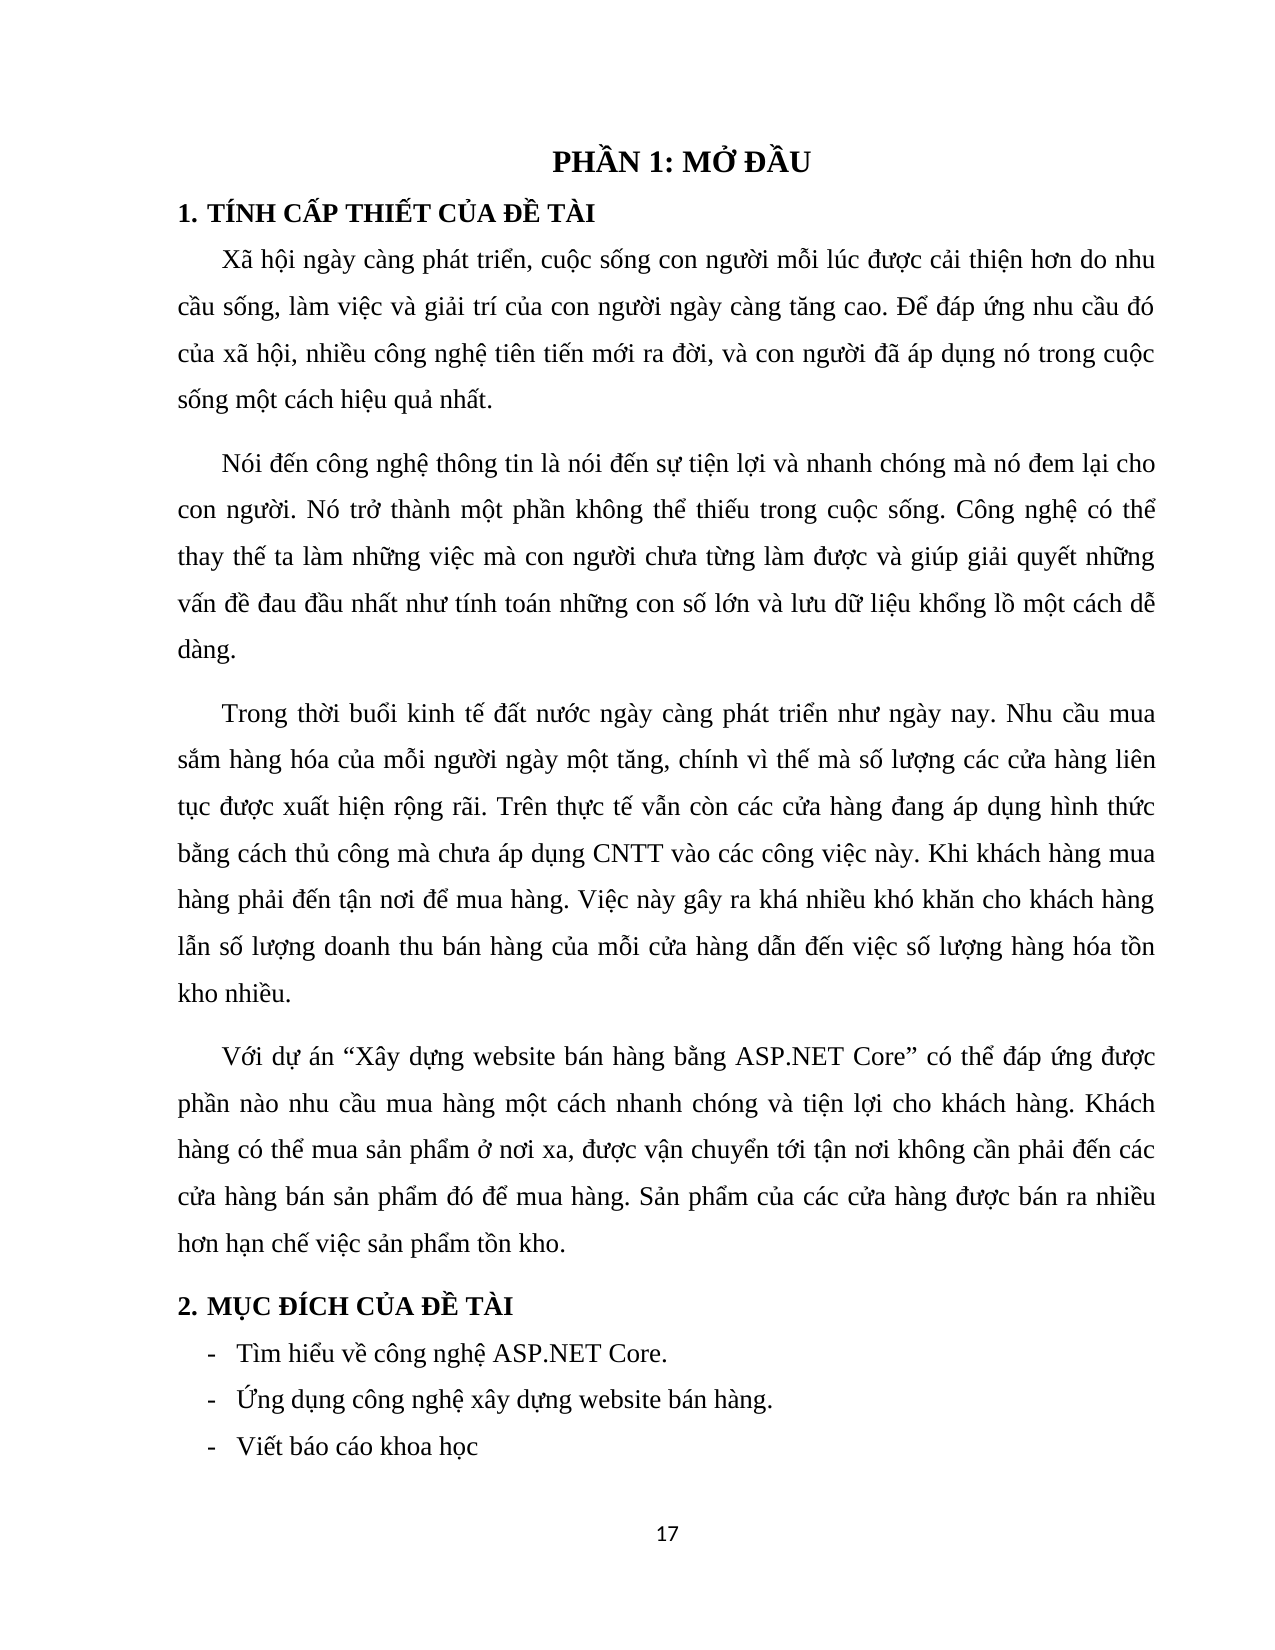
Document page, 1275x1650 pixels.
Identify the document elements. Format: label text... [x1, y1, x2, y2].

list Tìm hiểu về công nghệ ASP.NET Core. [207, 1337, 1157, 1368]
text PHẦN 1: MỞ ĐẦU [177, 143, 1157, 179]
text Trong thời buổi kinh tế đất nước ngày càng phát triển như ngày nay. Nhu cầu mua sắm hàng hóa của mỗi người ngày một tăng, chính vì thế mà số lượng các cửa hàng liên tục được xuất hiện rộng rãi. Trên thực tế vẫn còn các cửa hàng đang áp dụng hình thức bằng cách thủ công mà chưa áp dụng CNTT vào các công việc này. Khi khách hàng mua hàng phải đến tận nơi để mua hàng. Việc này gây ra khá nhiều khó khăn cho khách hàng lẫn số lượng doanh thu bán hàng của mỗi cửa hàng dẫn đến việc số lượng hàng hóa tồn kho nhiều. [177, 697, 1157, 1008]
text Nói đến công nghệ thông tin là nói đến sự tiện lợi và nhanh chóng mà nó đem lại cho con người. Nó trở thành một phần không thể thiếu trong cuộc sống. Công nghệ có thể thay thế ta làm những việc mà con người chưa từng làm được và giúp giải quyết những vấn đề đau đầu nhất như tính toán những con số lớn và lưu dữ liệu khổng lồ một cách dễ dàng. [177, 447, 1157, 665]
list Viết báo cáo khoa học [207, 1430, 1157, 1461]
text Với dự án “Xây dựng website bán hàng bằng ASP.NET Core” có thể đáp ứng được phần nào nhu cầu mua hàng một cách nhanh chóng và tiện lợi cho khách hàng. Khách hàng có thể mua sản phẩm ở nơi xa, được vận chuyển tới tận nơi không cần phải đến các cửa hàng bán sản phẩm đó để mua hàng. Sản phẩm của các cửa hàng được bán ra nhiều hơn hạn chế việc sản phẩm tồn kho. [177, 1040, 1157, 1258]
list Ứng dụng công nghệ xây dựng website bán hàng. [207, 1384, 1157, 1415]
text Xã hội ngày càng phát triển, cuộc sống con người mỗi lúc được cải thiện hơn do nhu cầu sống, làm việc và giải trí của con người ngày càng tăng cao. Để đáp ứng nhu cầu đó của xã hội, nhiều công nghệ tiên tiến mới ra đời, và con người đã áp dụng nó trong cuộc sống một cách hiệu quả nhất. [177, 244, 1157, 415]
text MỤC ĐÍCH CỦA ĐỀ TÀI [177, 1290, 1157, 1321]
text TÍNH CẤP THIẾT CỦA ĐỀ TÀI [177, 197, 1157, 228]
